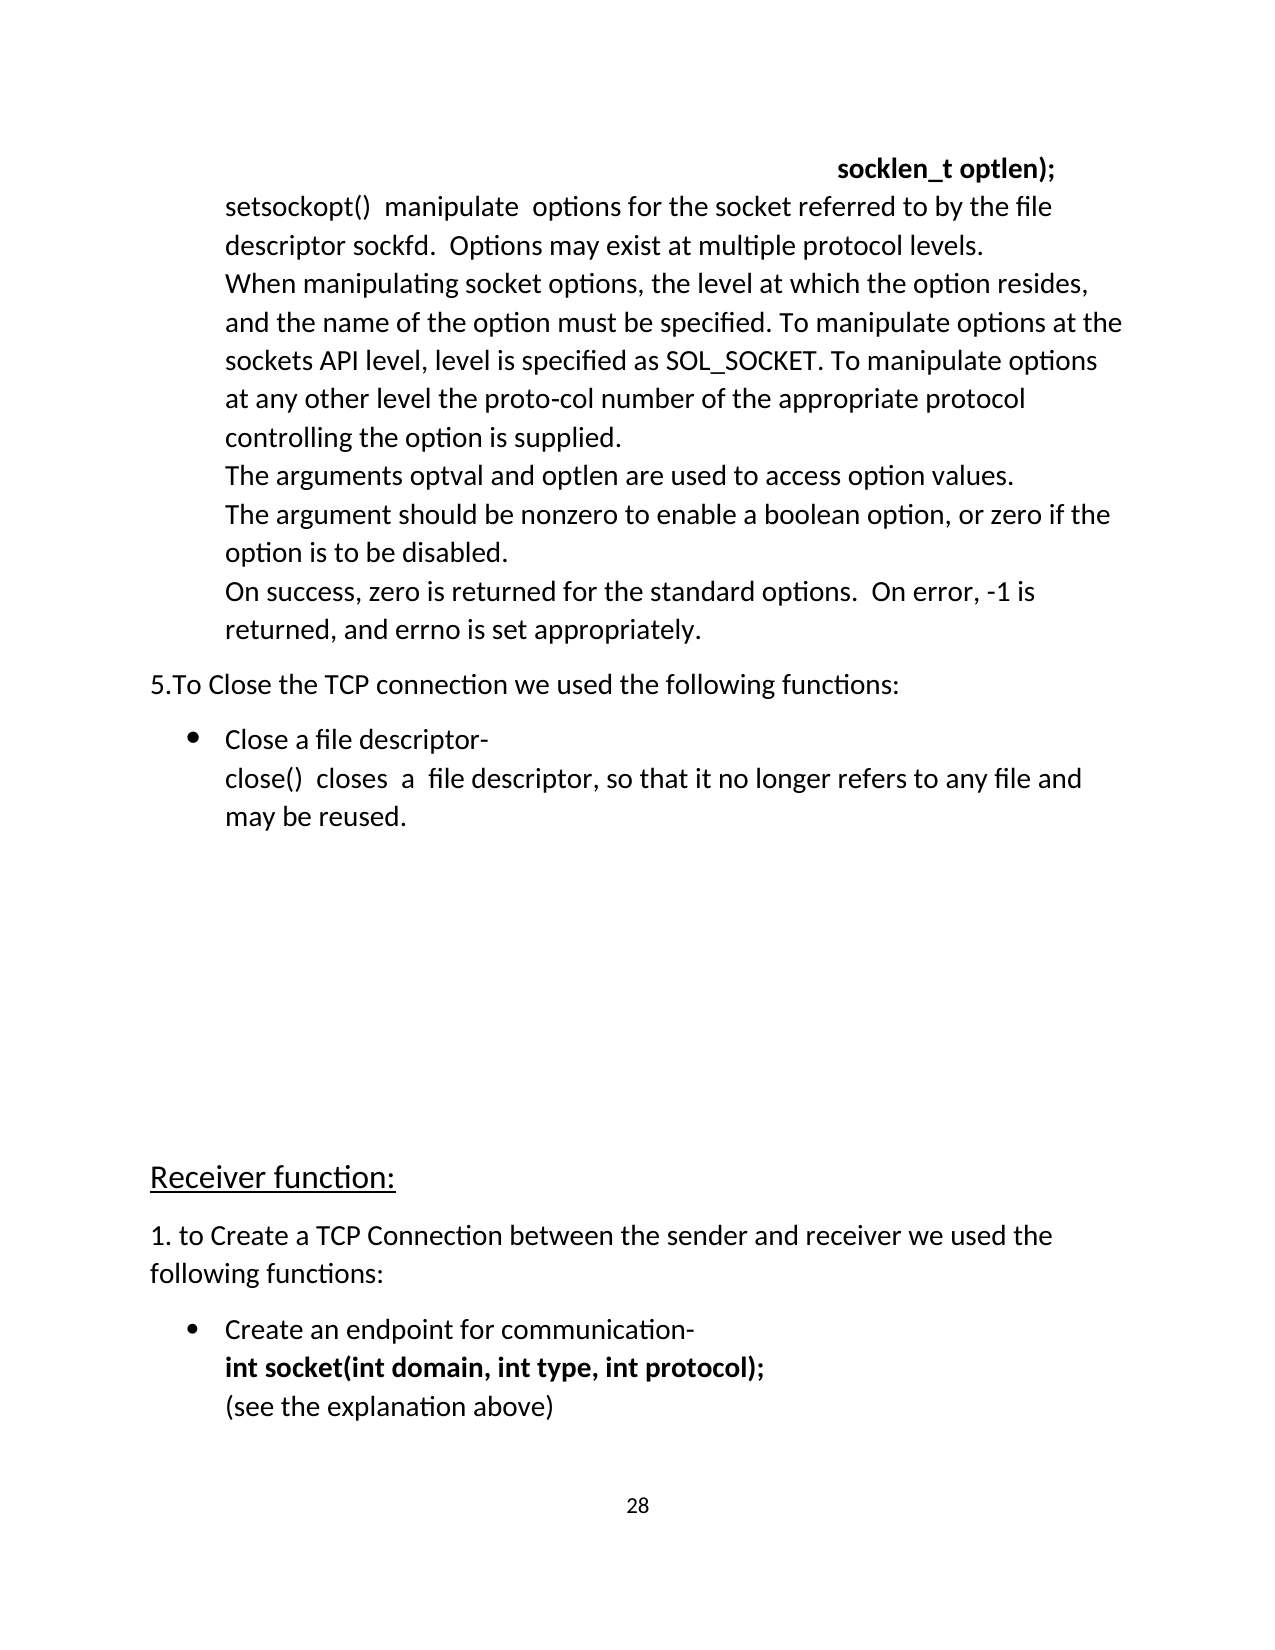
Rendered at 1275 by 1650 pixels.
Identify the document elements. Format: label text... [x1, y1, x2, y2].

text 5.To Close the TCP connection we used the following functions: [150, 666, 1125, 702]
text Receiver function: [150, 1157, 1125, 1197]
list Create an endpoint for communication- int socket(int domain, int type, int protocol); (see the explanation above) [187, 1311, 1125, 1423]
text socklen_t optlen); setsockopt() manipulate options for the socket referred to by the file descriptor sockfd. Options may exist at multiple protocol levels. When manipulating socket options, the level at which the option resides, and the name of the option must be specified. To manipulate options at the sockets API level, level is specified as SOL_SOCKET. To manipulate options at any other level the proto‐col number of the appropriate protocol controlling the option is supplied. The arguments optval and optlen are used to access option values. The argument should be nonzero to enable a boolean option, or zero if the option is to be disabled. On success, zero is returned for the standard options. On error, -1 is returned, and errno is set appropriately. [225, 150, 1125, 647]
text 1. to Create a TCP Connection between the sender and receiver we used the following functions: [150, 1217, 1125, 1291]
list Close a file descriptor- close() closes a file descriptor, so that it no longer refers to any file and may be reused. [187, 721, 1125, 834]
